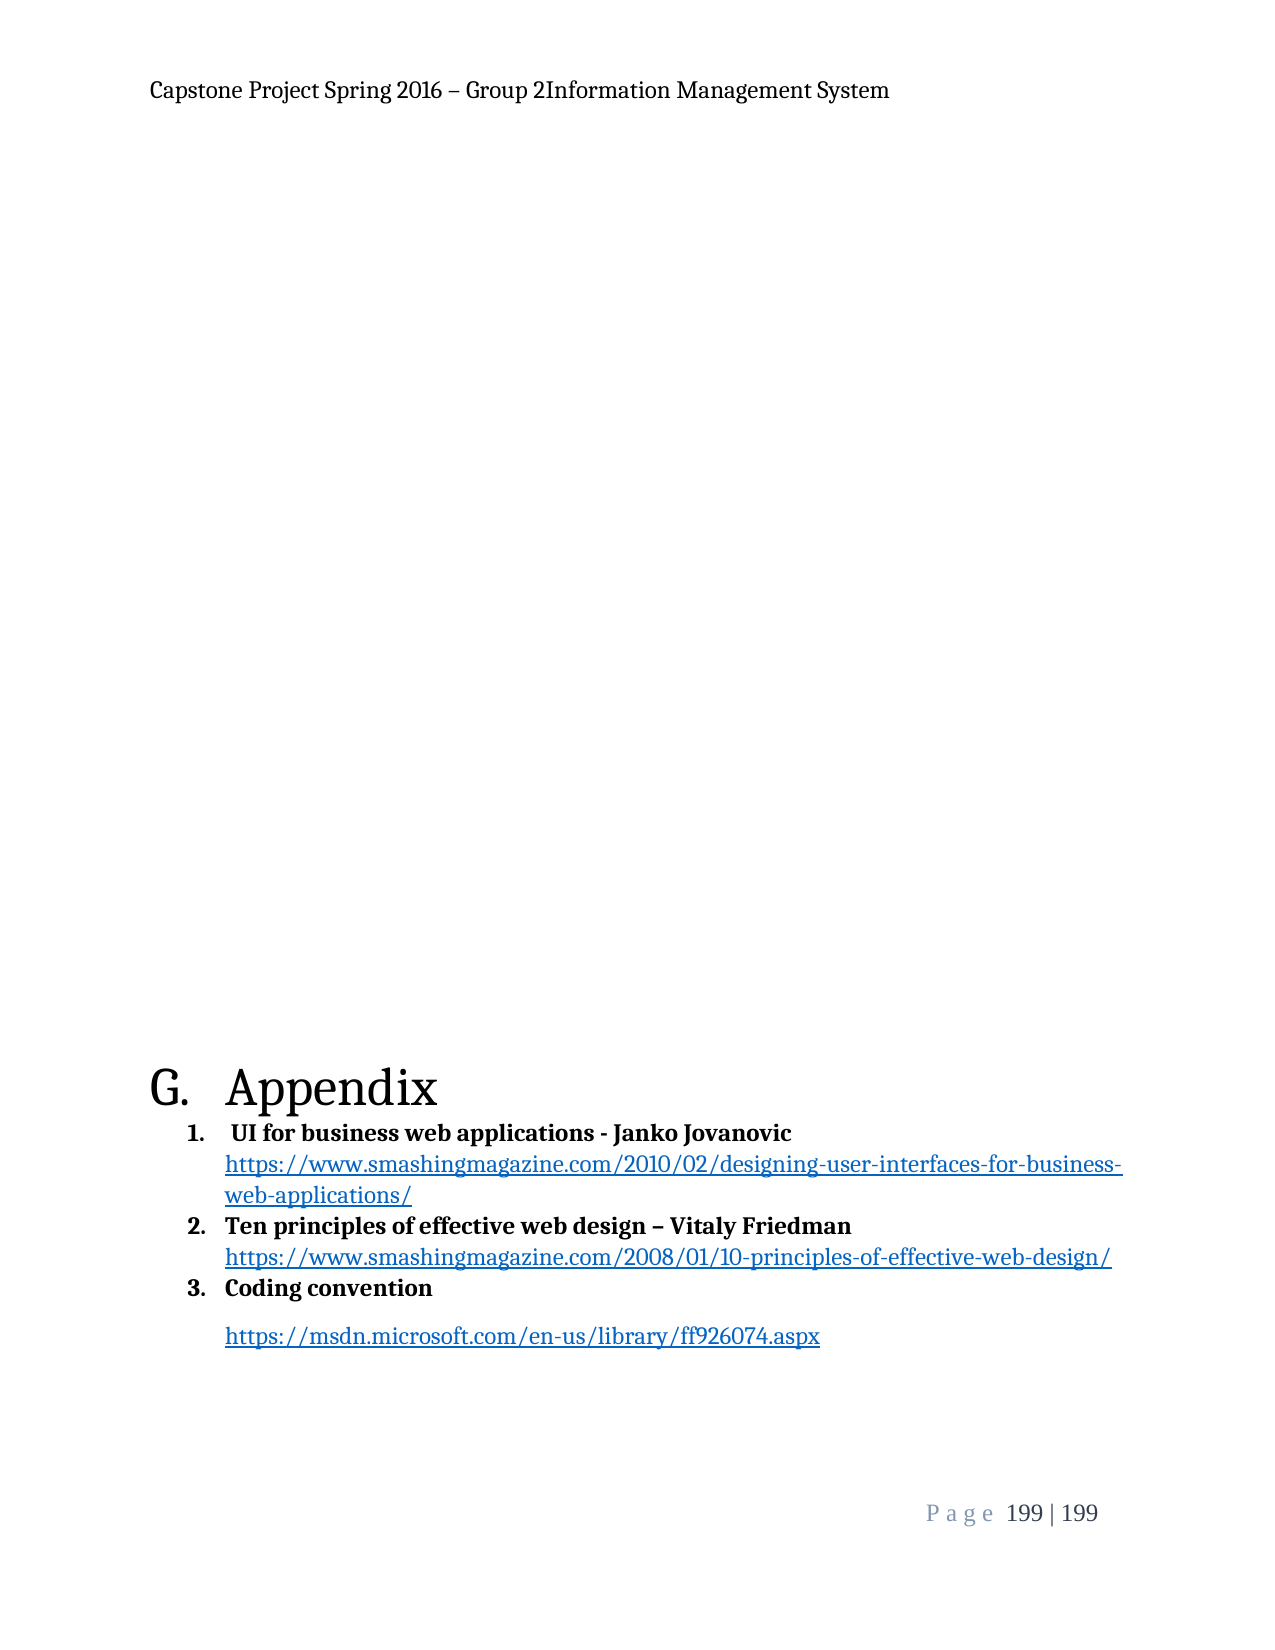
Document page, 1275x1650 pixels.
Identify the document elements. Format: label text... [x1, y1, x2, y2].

list Coding convention [187, 1274, 1125, 1303]
list UI for business web applications - Janko Jovanovic https://www.smashingmagazine.com/2010/02/designing-user-interfaces-for-business-web-applications/ [187, 1119, 1125, 1209]
text https://msdn.microsoft.com/en-us/library/ff926074.aspx [150, 1322, 1125, 1350]
subtitle Appendix [150, 1056, 1125, 1119]
list Ten principles of effective web design – Vitaly Friedman https://www.smashingmagazine.com/2008/01/10-principles-of-effective-web-design/ [187, 1212, 1125, 1272]
